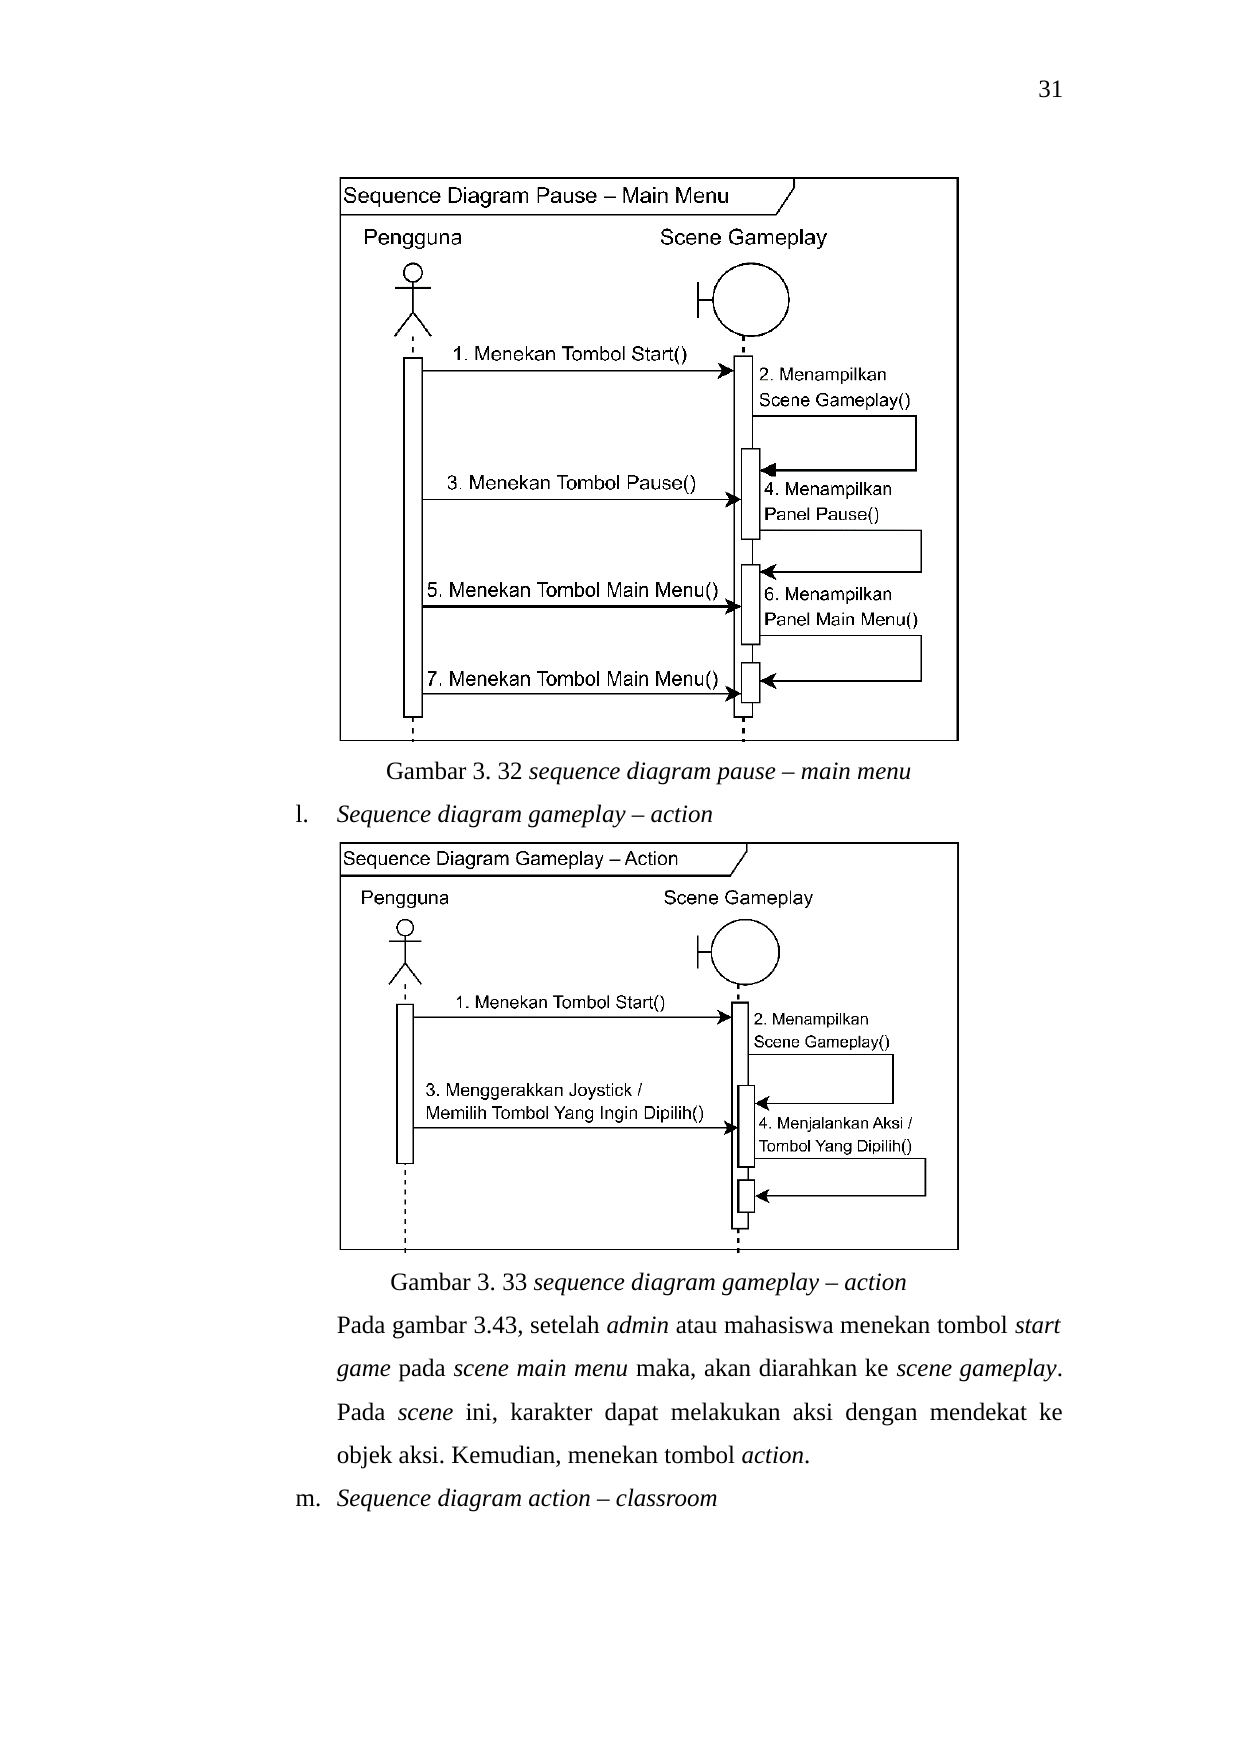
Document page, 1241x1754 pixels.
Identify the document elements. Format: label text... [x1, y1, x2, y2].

picture [339, 177, 960, 742]
list Sequence diagram action – classroom [295, 1483, 1063, 1512]
text Pada gambar 3.43, setelah admin atau mahasiswa menekan tombol start game pada scene main menu maka, akan diarahkan ke scene gameplay. Pada scene ini, karakter dapat melakukan aksi dengan mendekat ke objek aksi. Kemudian, menekan tombol action. [337, 1310, 1063, 1468]
list Sequence diagram gameplay – action [295, 799, 1063, 828]
picture [339, 842, 960, 1253]
